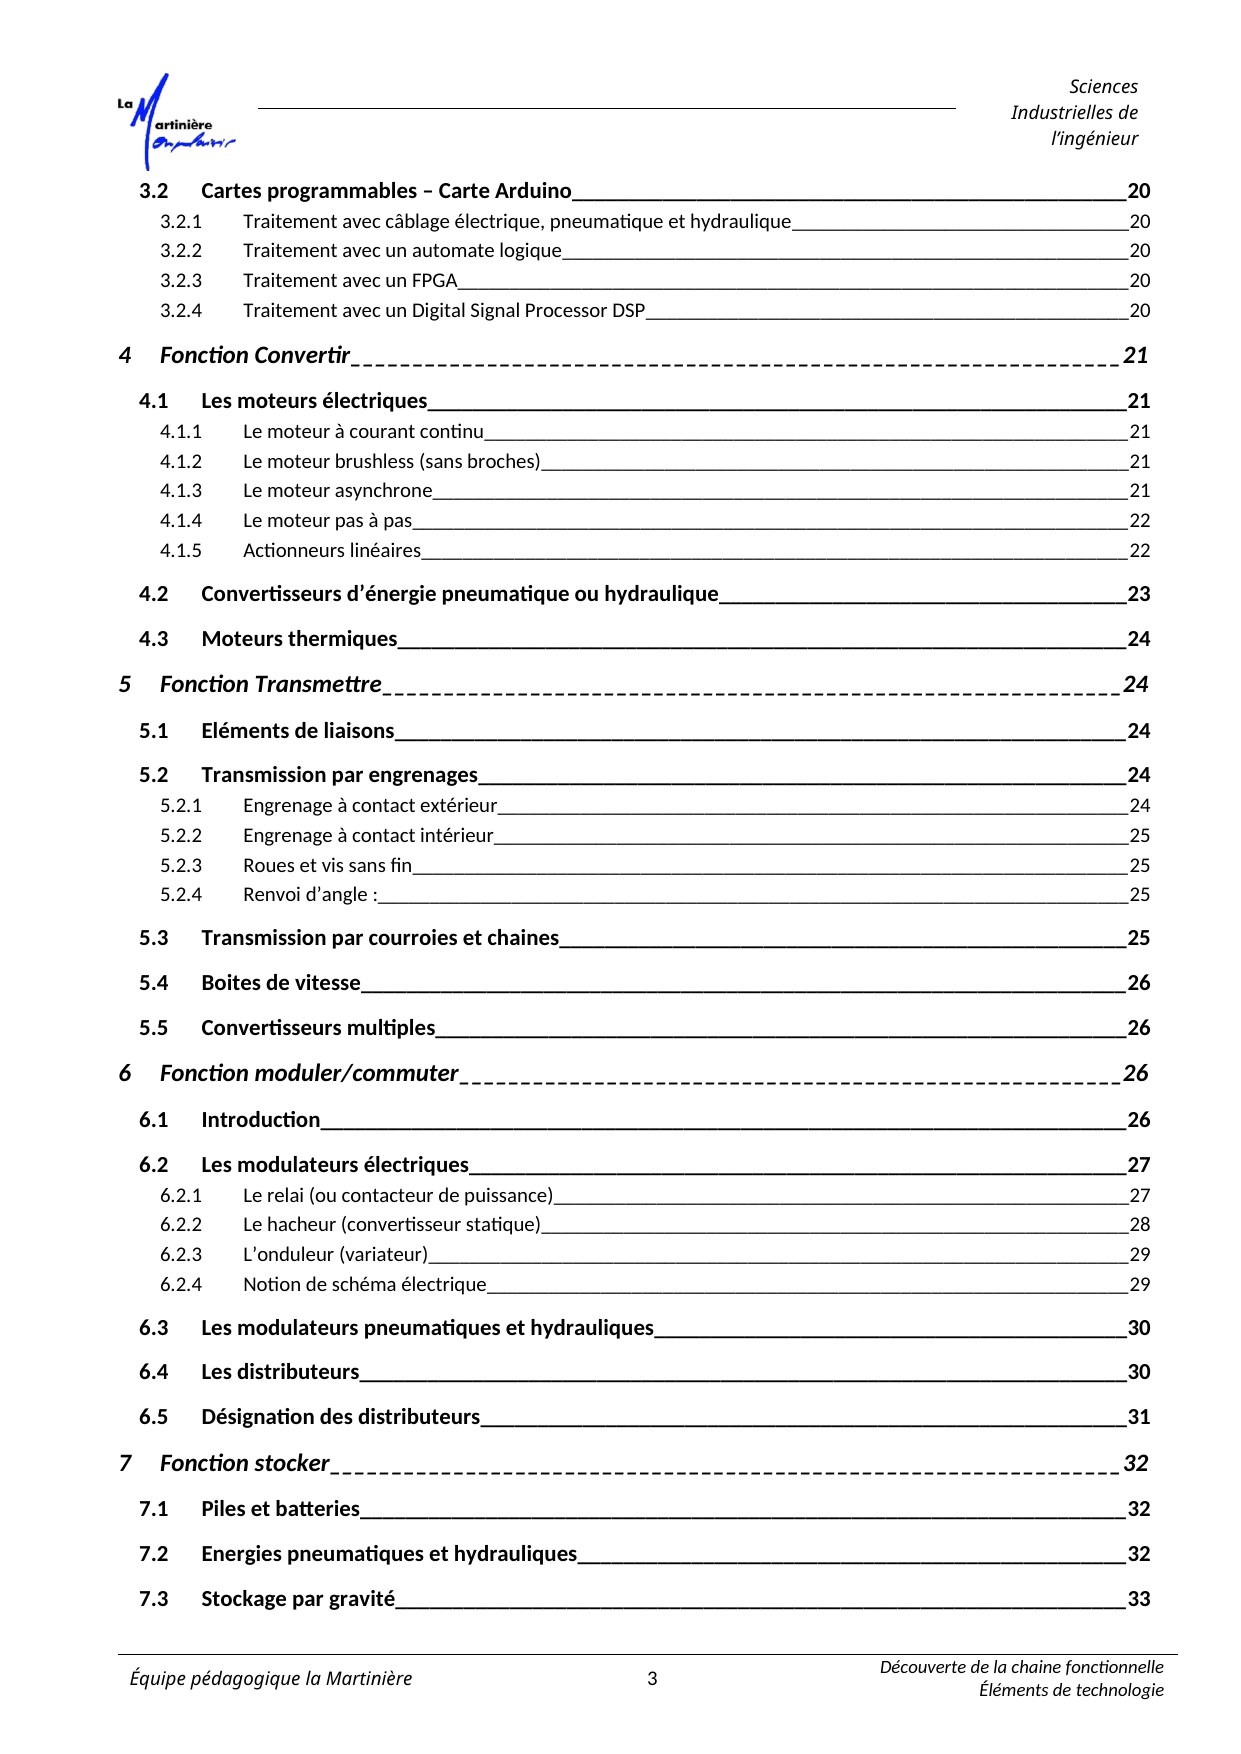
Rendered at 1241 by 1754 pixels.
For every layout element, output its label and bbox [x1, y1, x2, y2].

picture [117, 73, 236, 171]
